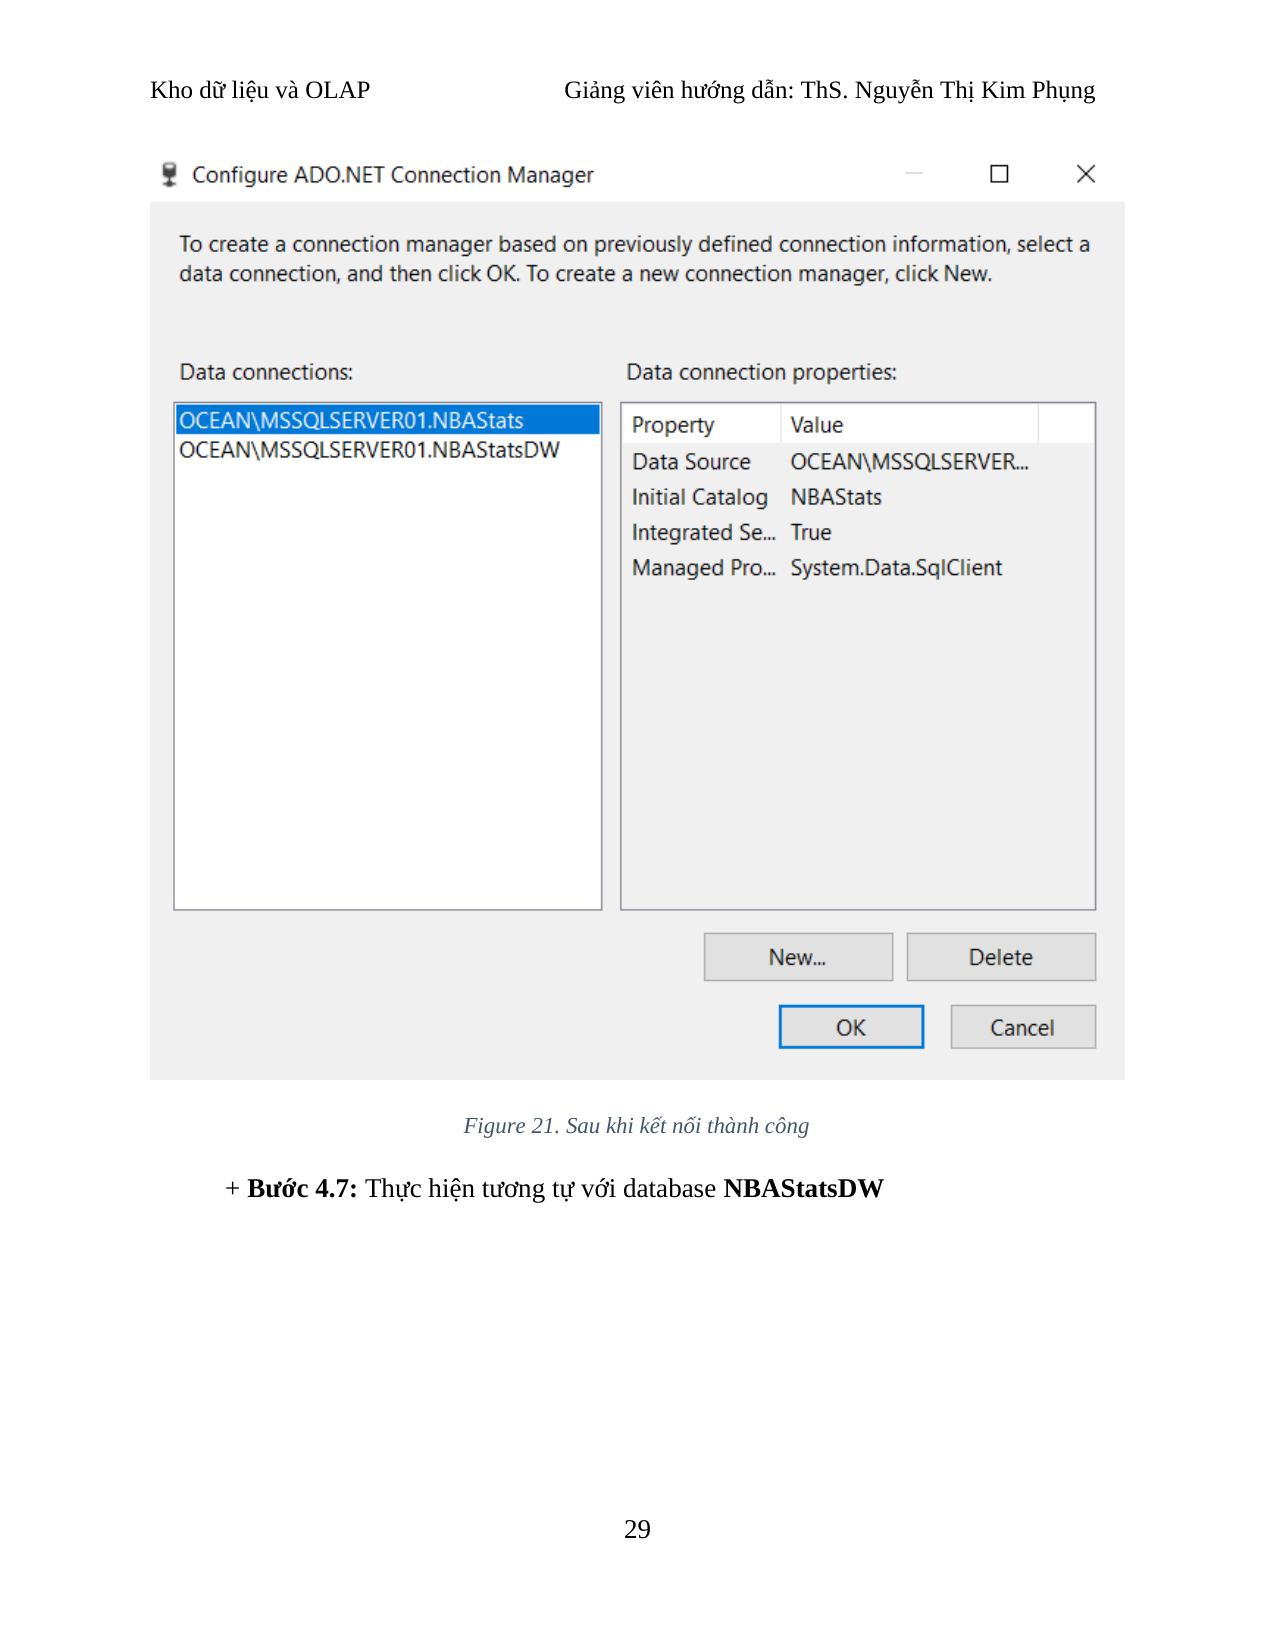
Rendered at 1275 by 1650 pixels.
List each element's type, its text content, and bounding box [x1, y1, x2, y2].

text + Bước 4.7: Thực hiện tương tự với database NBAStatsDW [150, 1172, 1125, 1203]
text Figure 21. Sau khi kết nối thành công [150, 1112, 1125, 1138]
picture [150, 150, 1125, 1080]
